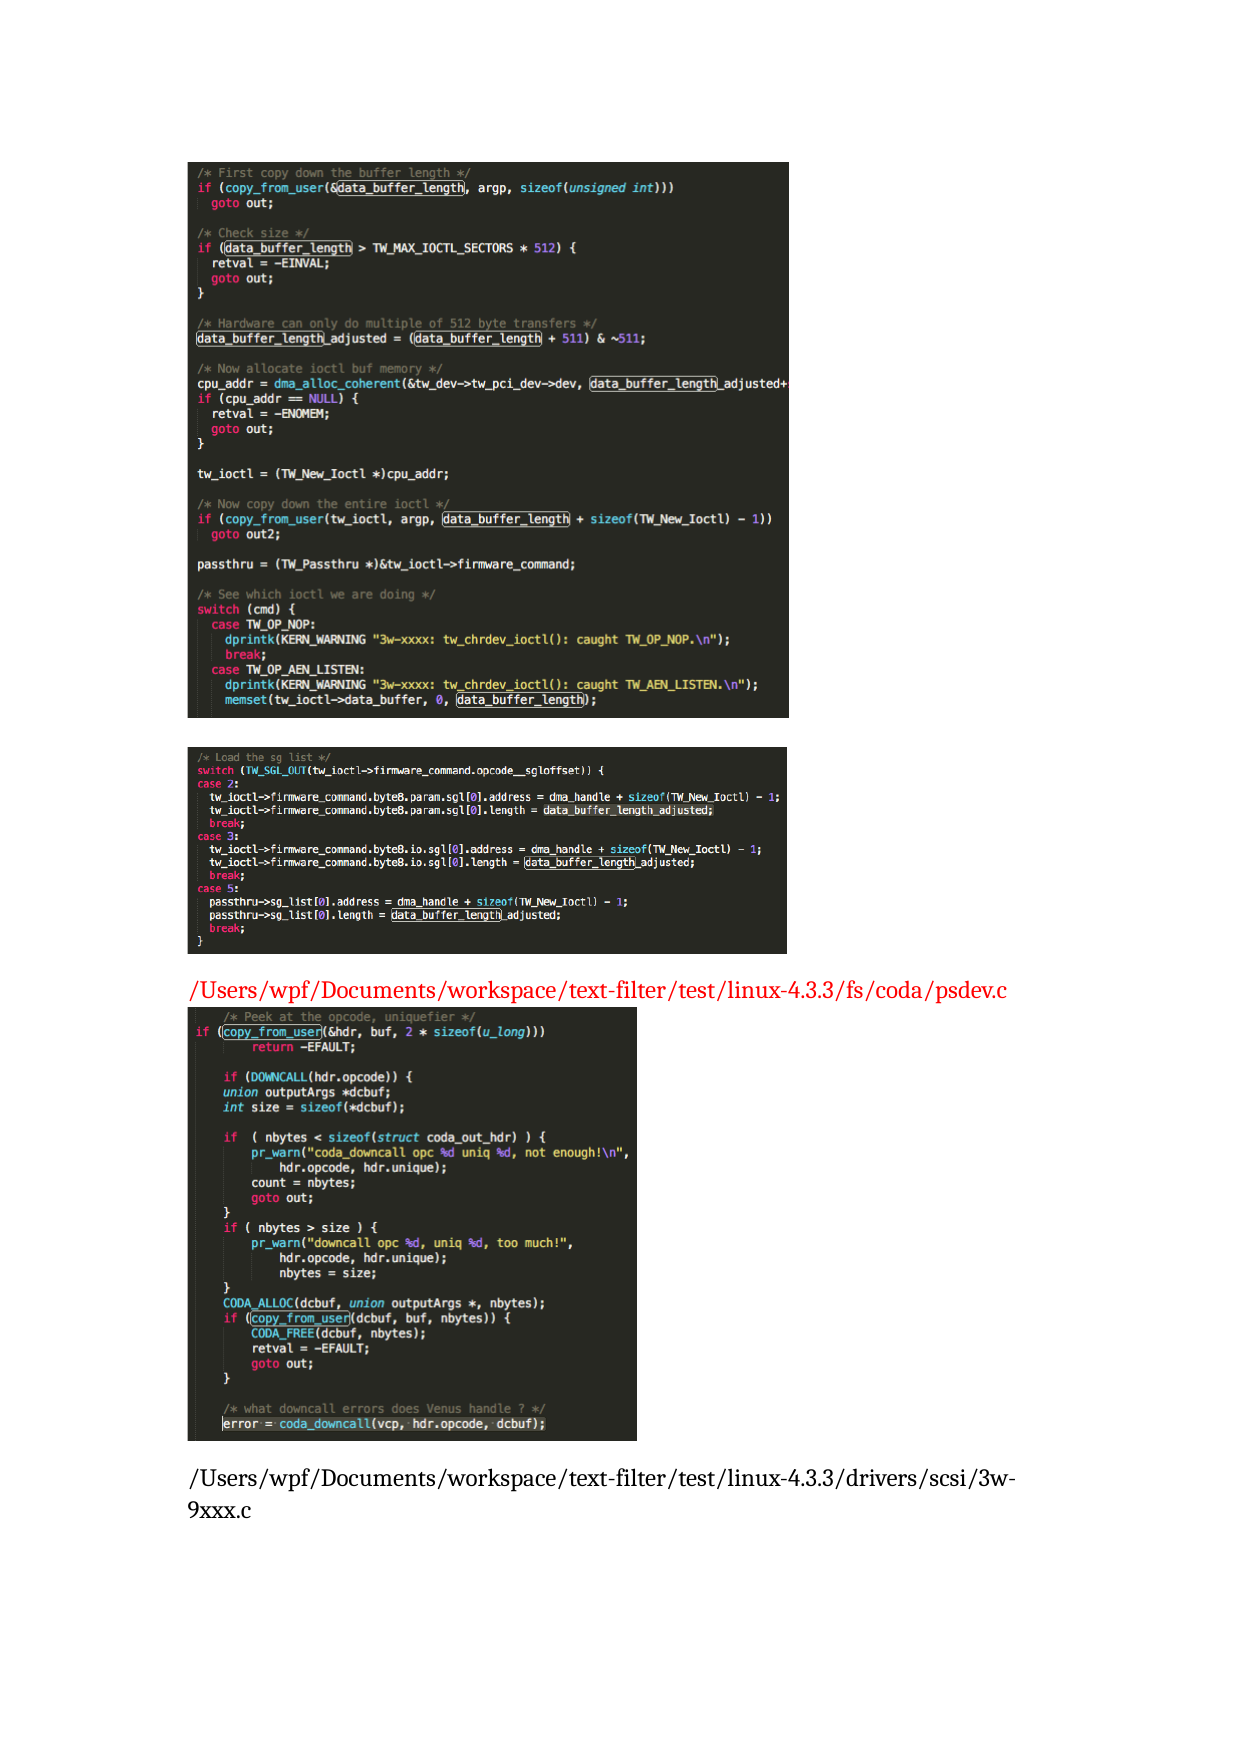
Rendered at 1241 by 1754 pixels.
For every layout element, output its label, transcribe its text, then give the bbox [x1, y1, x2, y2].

picture [187, 1007, 637, 1441]
text /Users/wpf/Documents/workspace/text-filter/test/linux-4.3.3/fs/coda/psdev.c [187, 974, 1053, 1007]
text /Users/wpf/Documents/workspace/text-filter/test/linux-4.3.3/drivers/scsi/3w-9xxx.c [187, 1462, 1053, 1527]
picture [187, 747, 787, 954]
picture [187, 162, 789, 718]
